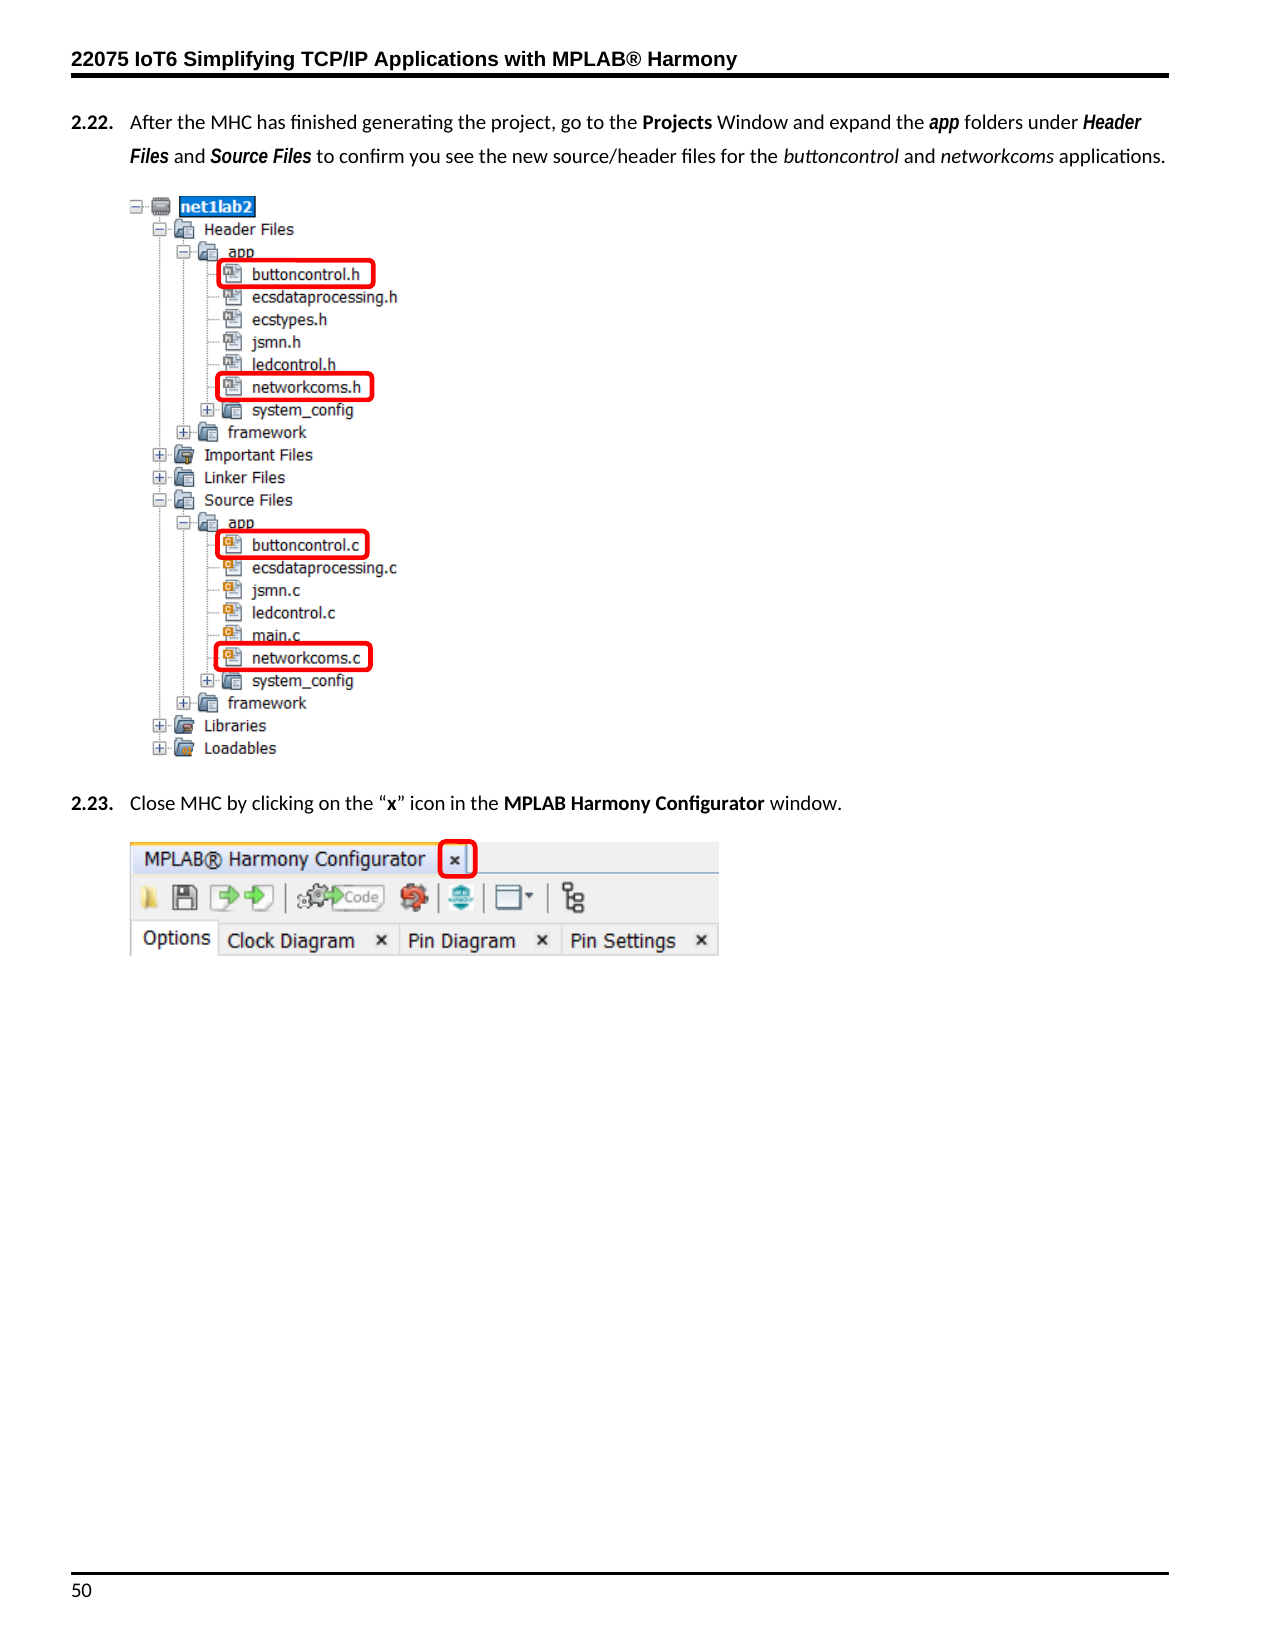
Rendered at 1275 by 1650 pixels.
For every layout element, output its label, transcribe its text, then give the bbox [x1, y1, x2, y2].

table_header [130, 827, 1069, 979]
picture [443, 844, 472, 874]
list Close MHC by clicking on the “x” icon in the MPLAB Harmony Configurator window. [71, 790, 1169, 815]
table_header [130, 181, 1134, 787]
picture [129, 196, 414, 764]
picture [129, 842, 719, 956]
list After the MHC has finished generating the project, go to the Projects Window and expand the app folders under Header Files and Source Files to confirm you see the new source/header files for the buttoncontrol and networkcoms applications. [71, 109, 1169, 169]
